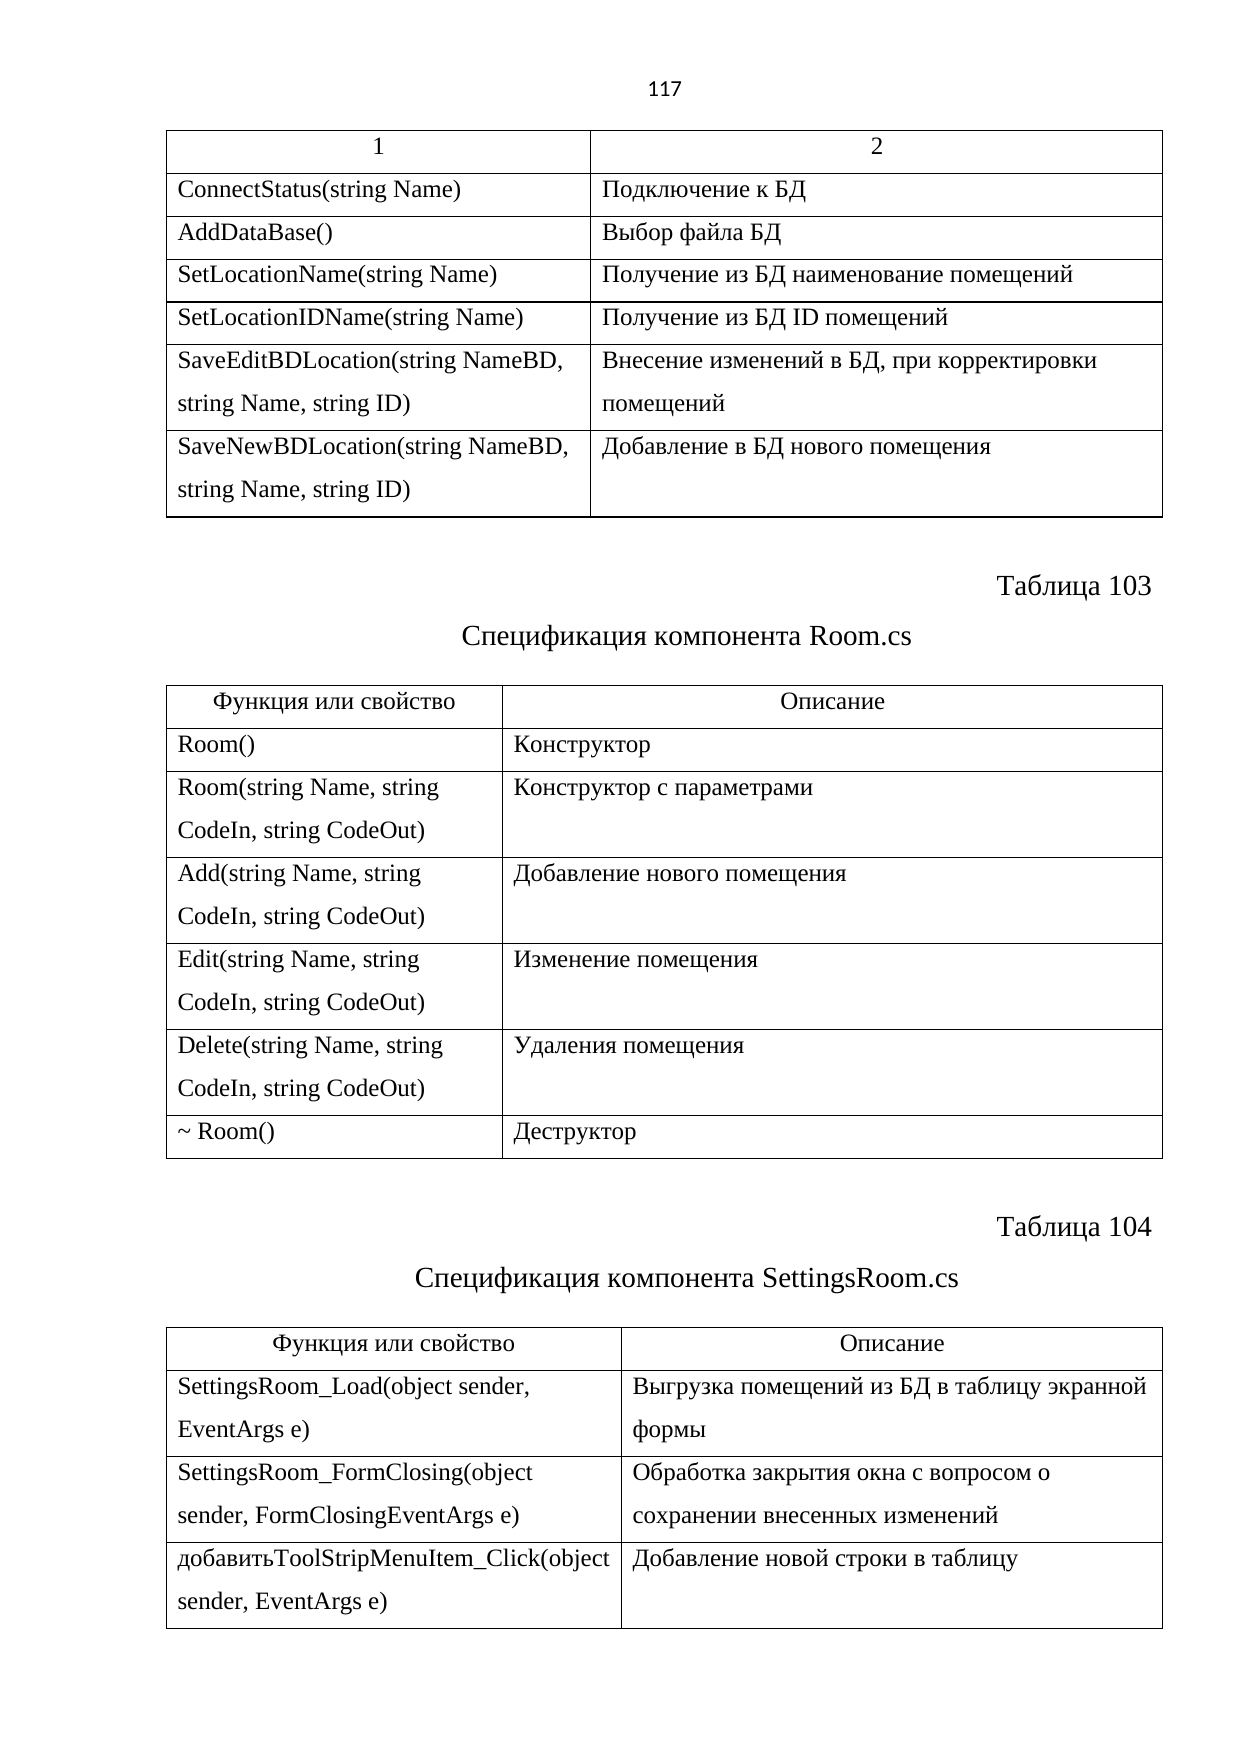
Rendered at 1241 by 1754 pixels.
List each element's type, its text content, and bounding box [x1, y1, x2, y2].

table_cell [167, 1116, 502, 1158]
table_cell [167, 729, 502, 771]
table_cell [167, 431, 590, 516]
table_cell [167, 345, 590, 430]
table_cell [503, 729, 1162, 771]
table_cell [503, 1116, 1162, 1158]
text Спецификация компонента Room.cs [177, 618, 1152, 652]
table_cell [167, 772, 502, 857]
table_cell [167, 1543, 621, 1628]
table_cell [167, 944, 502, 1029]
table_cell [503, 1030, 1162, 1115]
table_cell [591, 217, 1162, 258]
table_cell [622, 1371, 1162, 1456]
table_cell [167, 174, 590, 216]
text Спецификация компонента SettingsRoom.cs [177, 1260, 1152, 1293]
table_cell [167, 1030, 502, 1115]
text Таблица 103 [177, 568, 1152, 601]
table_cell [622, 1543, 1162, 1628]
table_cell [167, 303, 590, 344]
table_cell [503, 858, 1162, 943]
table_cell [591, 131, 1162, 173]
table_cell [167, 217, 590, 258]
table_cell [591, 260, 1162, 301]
text Таблица 104 [177, 1209, 1152, 1243]
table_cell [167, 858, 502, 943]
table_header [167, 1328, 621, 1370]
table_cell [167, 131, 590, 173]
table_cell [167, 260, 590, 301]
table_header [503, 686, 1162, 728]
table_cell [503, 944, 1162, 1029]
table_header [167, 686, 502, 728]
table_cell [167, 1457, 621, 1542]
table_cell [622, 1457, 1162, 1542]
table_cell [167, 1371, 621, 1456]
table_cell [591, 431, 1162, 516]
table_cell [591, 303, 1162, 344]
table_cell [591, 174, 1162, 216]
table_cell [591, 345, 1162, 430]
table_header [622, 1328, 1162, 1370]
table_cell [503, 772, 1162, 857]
